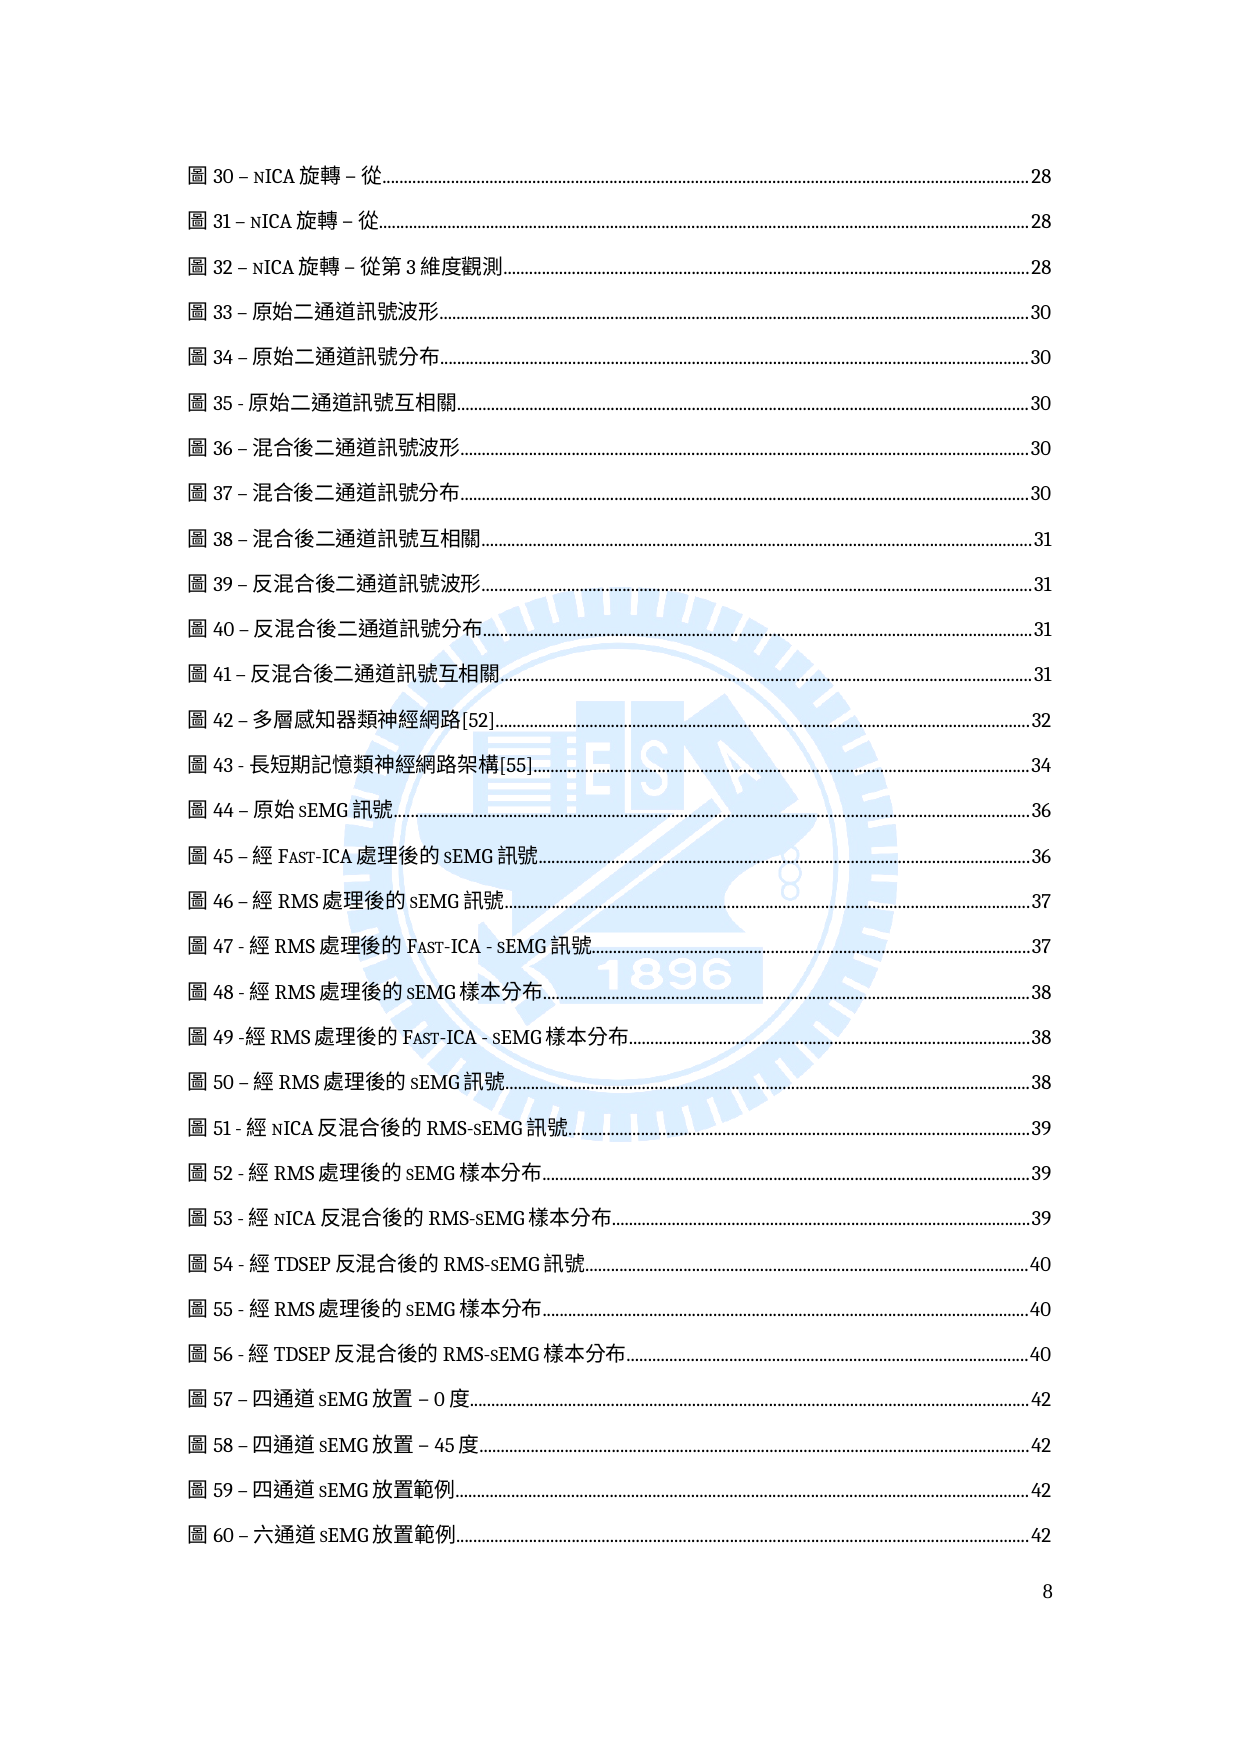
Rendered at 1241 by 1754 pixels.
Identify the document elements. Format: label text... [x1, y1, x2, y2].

text 圖 56 - 經TDSEP反混合後的RMS-sEMG樣本分布 40 [187, 1337, 1053, 1368]
text 圖 42 – 多層感知器類神經網路[52] 32 [187, 703, 1053, 733]
text 圖 37 – 混合後二通道訊號分布 30 [187, 476, 1053, 507]
text 圖 38 – 混合後二通道訊號互相關 31 [187, 522, 1053, 552]
text 圖 39 – 反混合後二通道訊號波形 31 [187, 567, 1053, 597]
text 圖 51 - 經nICA反混合後的RMS-sEMG訊號 39 [187, 1111, 1053, 1141]
text 圖 34 – 原始二通道訊號分布 30 [187, 341, 1053, 371]
text 圖 55 - 經RMS處理後的sEMG樣本分布 40 [187, 1292, 1053, 1322]
text 圖 47 - 經RMS處理後的Fast-ICA - sEMG訊號 37 [187, 929, 1053, 960]
text 圖 58 – 四通道sEMG放置 – 45度 42 [187, 1428, 1053, 1458]
text 圖 60 – 六通道sEMG放置範例 42 [187, 1519, 1053, 1549]
text 圖 43 - 長短期記憶類神經網路架構[55] 34 [187, 748, 1053, 778]
text 圖 41 – 反混合後二通道訊號互相關 31 [187, 658, 1053, 688]
text 圖 31 – nICA旋轉 – 從 28 [187, 204, 1053, 235]
text 圖 45 – 經Fast-ICA處理後的sEMG訊號 36 [187, 839, 1053, 869]
text 圖 32 – nICA旋轉 – 從第3維度觀測 28 [187, 250, 1053, 280]
text 圖 44 – 原始sEMG訊號 36 [187, 794, 1053, 824]
text 圖 40 – 反混合後二通道訊號分布 31 [187, 612, 1053, 643]
text 圖 53 - 經nICA反混合後的RMS-sEMG樣本分布 39 [187, 1201, 1053, 1232]
text 圖 46 – 經RMS處理後的sEMG訊號 37 [187, 884, 1053, 914]
text 圖 36 – 混合後二通道訊號波形 30 [187, 431, 1053, 461]
text 圖 59 – 四通道sEMG放置範例 42 [187, 1473, 1053, 1503]
text 圖 33 – 原始二通道訊號波形 30 [187, 295, 1053, 325]
text 圖 57 – 四通道sEMG放置 – 0度 42 [187, 1383, 1053, 1413]
text 圖 30 – nICA旋轉 – 從 28 [187, 159, 1053, 189]
text 圖 49 -經RMS處理後的Fast-ICA - sEMG樣本分布 38 [187, 1020, 1053, 1050]
text 圖 50 – 經RMS處理後的sEMG訊號 38 [187, 1066, 1053, 1096]
text 圖 35 - 原始二通道訊號互相關 30 [187, 386, 1053, 416]
text 圖 52 - 經RMS處理後的sEMG樣本分布 39 [187, 1156, 1053, 1186]
text 圖 54 - 經TDSEP反混合後的RMS-sEMG訊號 40 [187, 1247, 1053, 1277]
text 圖 48 - 經RMS處理後的sEMG樣本分布 38 [187, 975, 1053, 1005]
